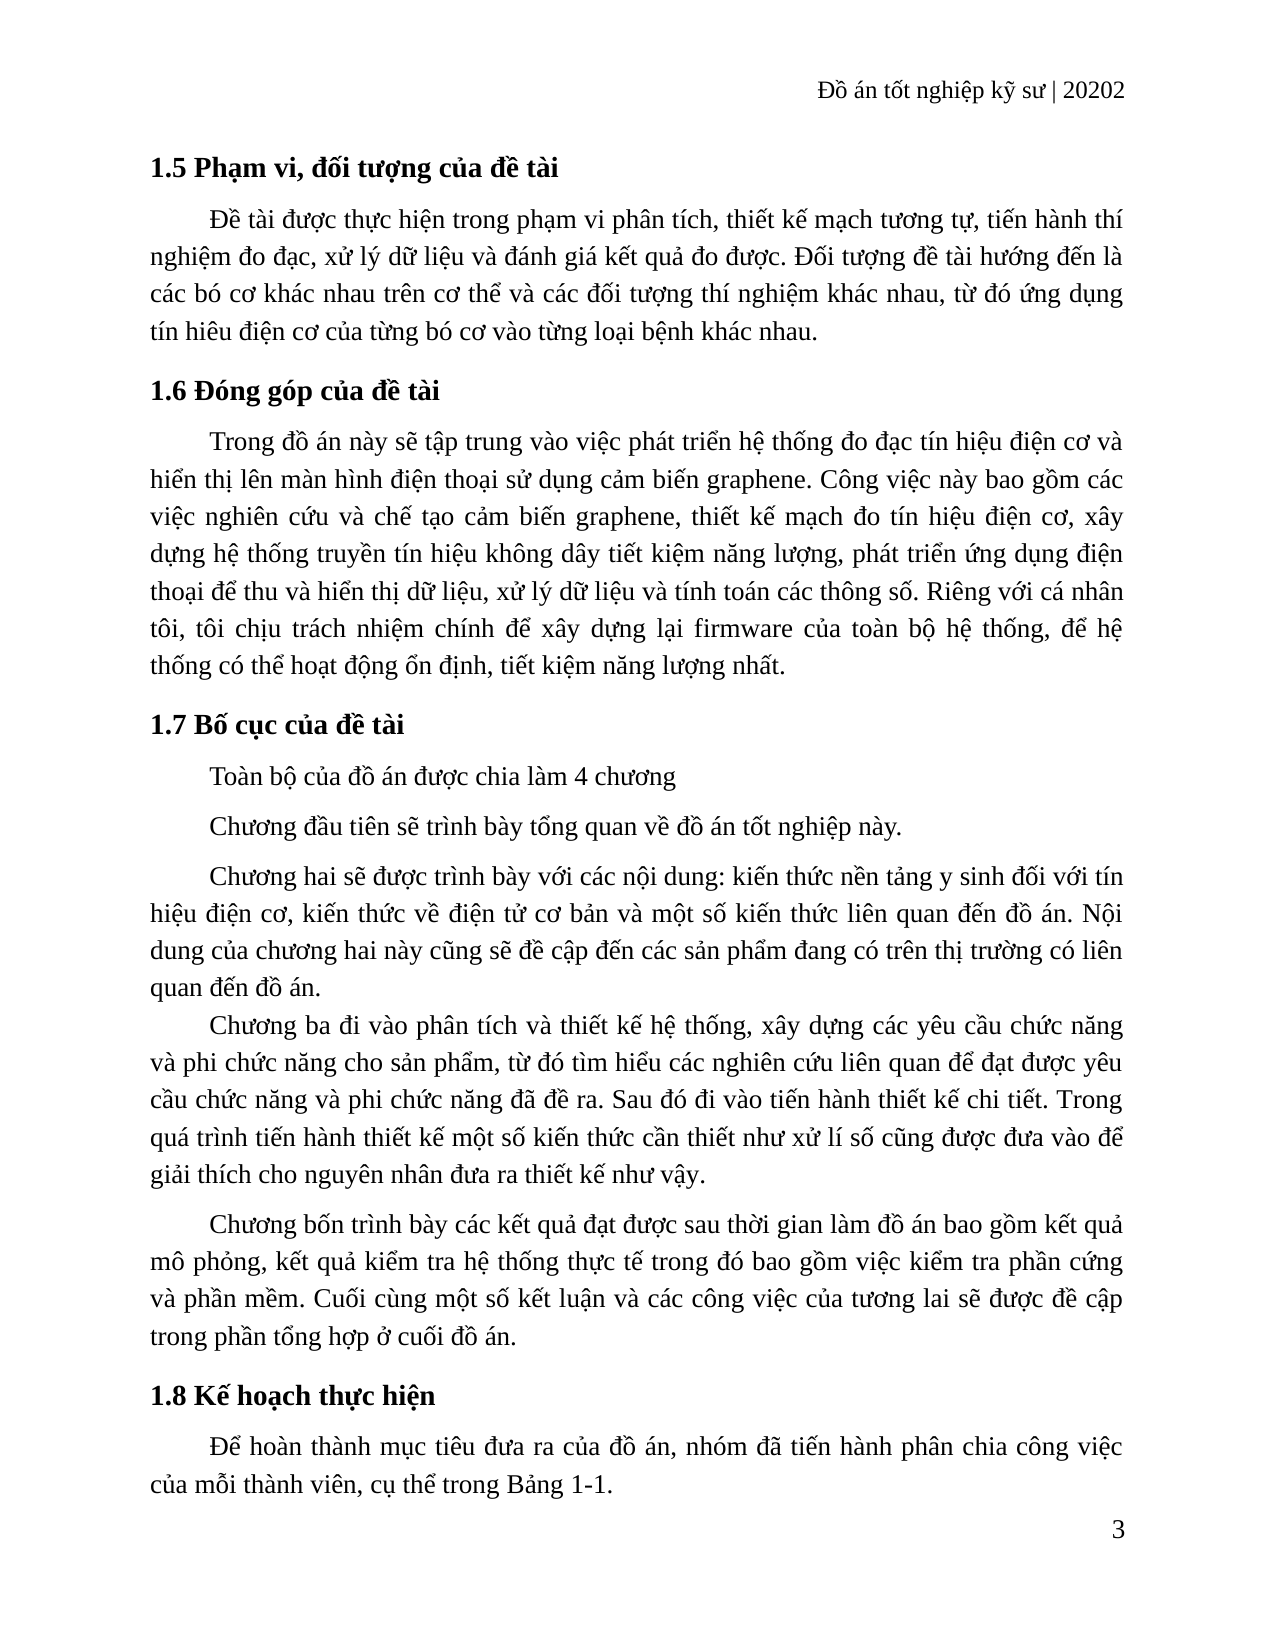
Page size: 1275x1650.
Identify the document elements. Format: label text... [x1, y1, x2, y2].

text Toàn bộ của đồ án được chia làm 4 chương [179, 760, 1125, 791]
text Trong đồ án này sẽ tập trung vào việc phát triển hệ thống đo đạc tín hiệu điện cơ và hiển thị lên màn hình điện thoại sử dụng cảm biến graphene. Công việc này bao gồm các việc nghiên cứu và chế tạo cảm biến graphene, thiết kế mạch đo tín hiệu điện cơ, xây dựng hệ thống truyền tín hiệu không dây tiết kiệm năng lượng, phát triển ứng dụng điện thoại để thu và hiển thị dữ liệu, xử lý dữ liệu và tính toán các thông số. Riêng với cá nhân tôi, tôi chịu trách nhiệm chính để xây dựng lại firmware của toàn bộ hệ thống, để hệ thống có thể hoạt động ổn định, tiết kiệm năng lượng nhất. [150, 425, 1125, 680]
subtitle Đóng góp của đề tài [150, 373, 1125, 406]
text Chương bốn trình bày các kết quả đạt được sau thời gian làm đồ án bao gồm kết quả mô phỏng, kết quả kiểm tra hệ thống thực tế trong đó bao gồm việc kiểm tra phần cứng và phần mềm. Cuối cùng một số kết luận và các công việc của tương lai sẽ được đề cập trong phần tổng hợp ở cuối đồ án. [150, 1208, 1125, 1351]
subtitle Phạm vi, đối tượng của đề tài [150, 150, 1125, 183]
list Chương ba đi vào phân tích và thiết kế hệ thống, xây dựng các yêu cầu chức năng và phi chức năng cho sản phẩm, từ đó tìm hiểu các nghiên cứu liên quan để đạt được yêu cầu chức năng và phi chức năng đã đề ra. Sau đó đi vào tiến hành thiết kế chi tiết. Trong quá trình tiến hành thiết kế một số kiến thức cần thiết như xử lí số cũng được đưa vào để giải thích cho nguyên nhân đưa ra thiết kế như vậy. [150, 1009, 1125, 1189]
text Chương đầu tiên sẽ trình bày tổng quan về đồ án tốt nghiệp này. [194, 810, 1125, 841]
subtitle Kế hoạch thực hiện [150, 1378, 1125, 1411]
text Đề tài được thực hiện trong phạm vi phân tích, thiết kế mạch tương tự, tiến hành thí nghiệm đo đạc, xử lý dữ liệu và đánh giá kết quả đo được. Đối tượng đề tài hướng đến là các bó cơ khác nhau trên cơ thể và các đối tượng thí nghiệm khác nhau, từ đó ứng dụng tín hiêu điện cơ của từng bó cơ vào từng loại bệnh khác nhau. [150, 203, 1125, 346]
subtitle Bố cục của đề tài [150, 707, 1125, 741]
text Để hoàn thành mục tiêu đưa ra của đồ án, nhóm đã tiến hành phân chia công việc của mỗi thành viên, cụ thể trong Bảng 1-1. [150, 1430, 1125, 1499]
list Chương hai sẽ được trình bày với các nội dung: kiến thức nền tảng y sinh đối với tín hiệu điện cơ, kiến thức về điện tử cơ bản và một số kiến thức liên quan đến đồ án. Nội dung của chương hai này cũng sẽ đề cập đến các sản phẩm đang có trên thị trường có liên quan đến đồ án. [150, 859, 1125, 1003]
